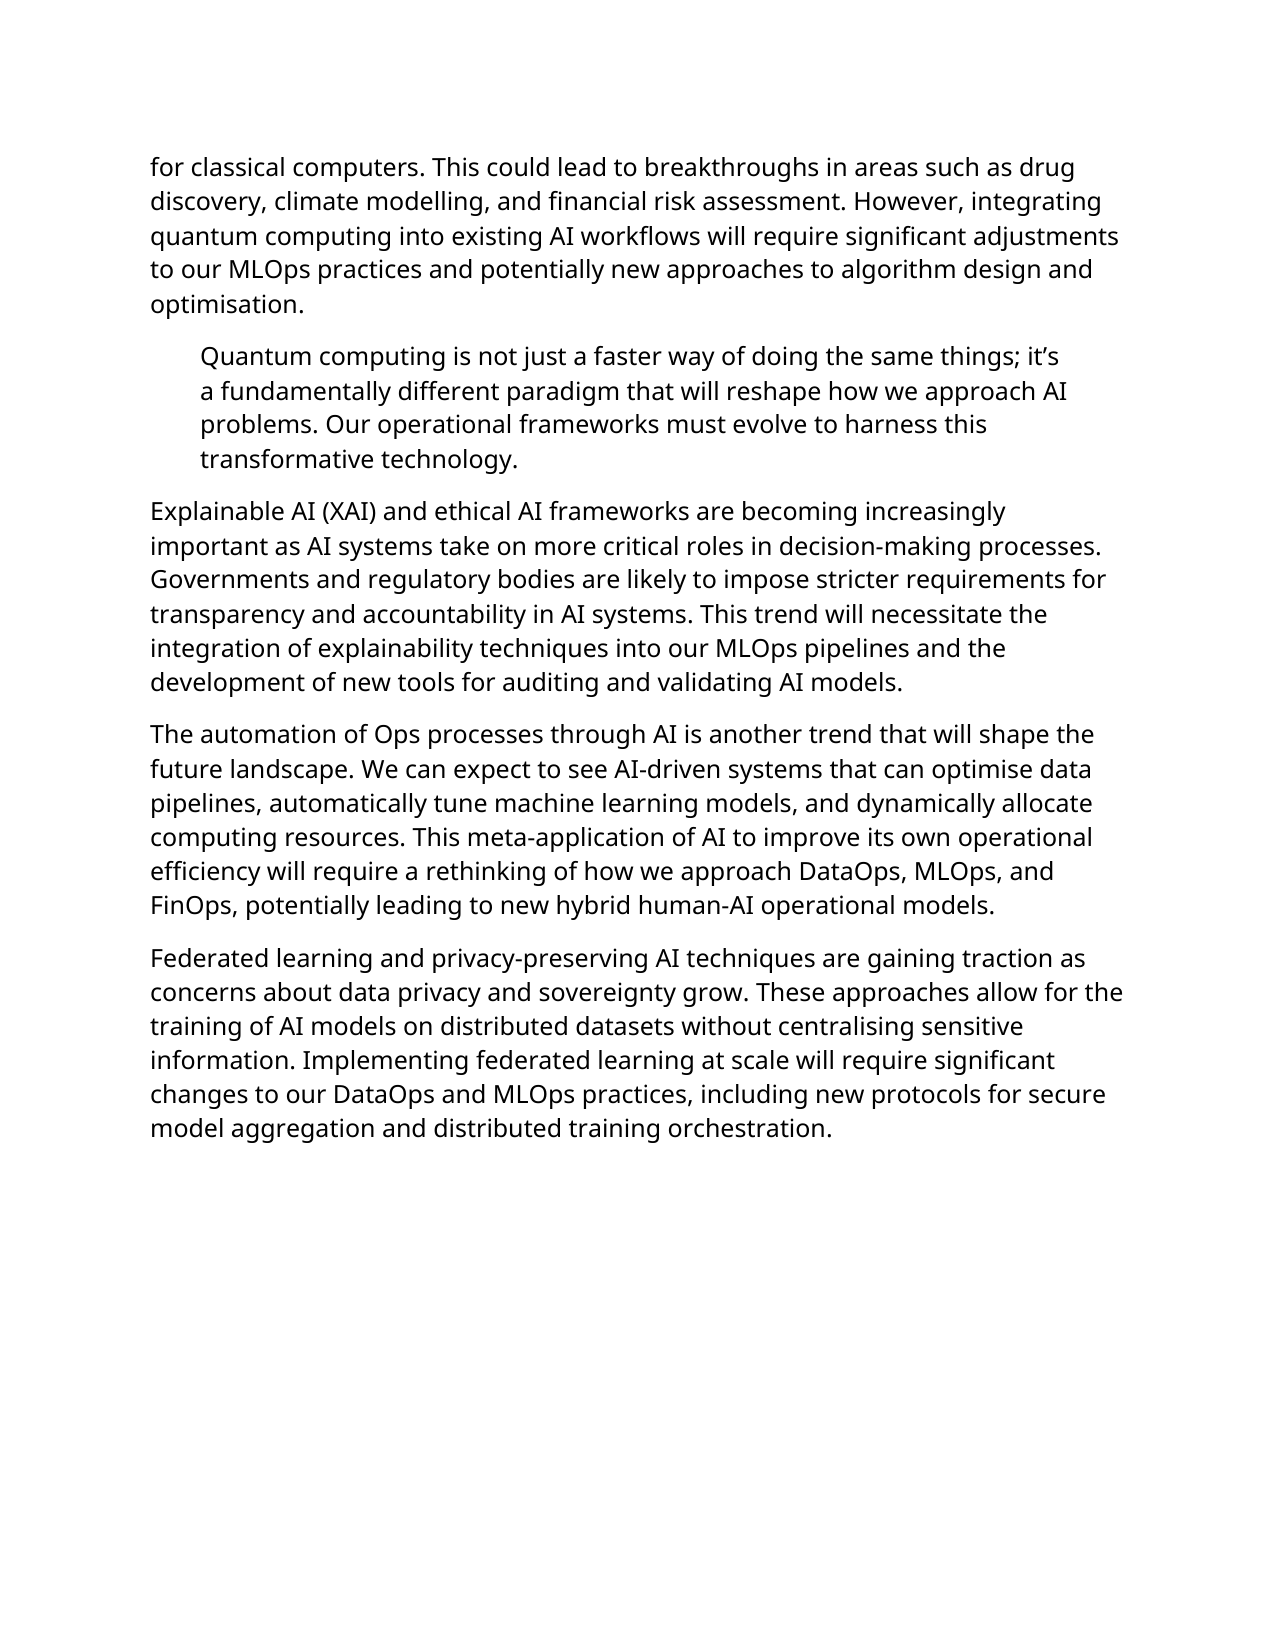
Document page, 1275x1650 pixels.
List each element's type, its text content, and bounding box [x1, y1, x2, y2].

text Explainable AI (XAI) and ethical AI frameworks are becoming increasingly important as AI systems take on more critical roles in decision-making processes. Governments and regulatory bodies are likely to impose stricter requirements for transparency and accountability in AI systems. This trend will necessitate the integration of explainability techniques into our MLOps pipelines and the development of new tools for auditing and validating AI models. [150, 494, 1125, 698]
text Federated learning and privacy-preserving AI techniques are gaining traction as concerns about data privacy and sovereignty grow. These approaches allow for the training of AI models on distributed datasets without centralising sensitive information. Implementing federated learning at scale will require significant changes to our DataOps and MLOps practices, including new protocols for secure model aggregation and distributed training orchestration. [150, 940, 1125, 1145]
text Quantum computing is not just a faster way of doing the same things; it’s a fundamentally different paradigm that will reshape how we approach AI problems. Our operational frameworks must evolve to harness this transformative technology. [200, 339, 1075, 475]
text The automation of Ops processes through AI is another trend that will shape the future landscape. We can expect to see AI-driven systems that can optimise data pipelines, automatically tune machine learning models, and dynamically allocate computing resources. This meta-application of AI to improve its own operational efficiency will require a rethinking of how we approach DataOps, MLOps, and FinOps, potentially leading to new hybrid human-AI operational models. [150, 717, 1125, 922]
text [150, 150, 1125, 320]
